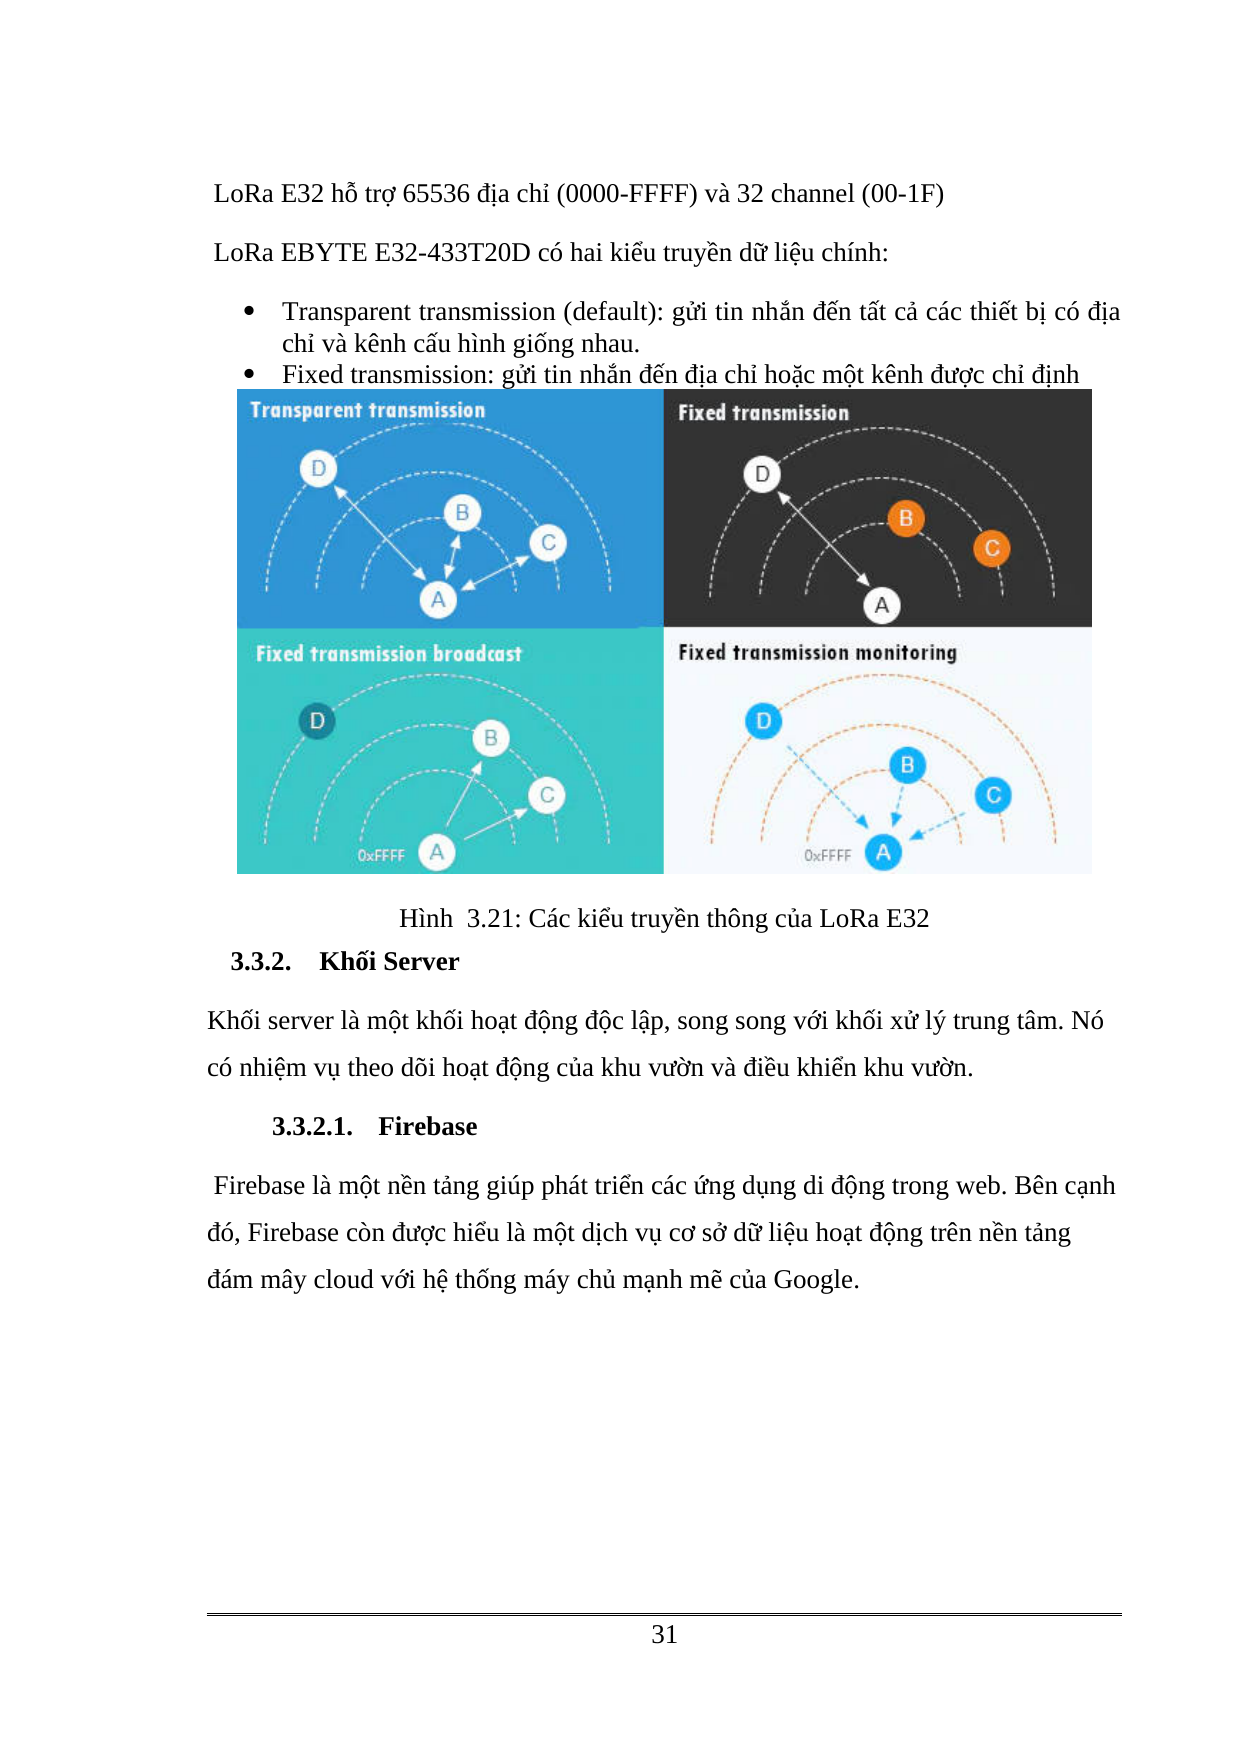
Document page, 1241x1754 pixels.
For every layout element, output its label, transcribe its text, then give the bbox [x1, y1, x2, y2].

subtitle Firebase [272, 1110, 1122, 1141]
text Khối server là một khối hoạt động độc lập, song song với khối xử lý trung tâm. Nó có nhiệm vụ theo dõi hoạt động của khu vườn và điều khiển khu vườn. [207, 1004, 1122, 1082]
text LoRa EBYTE E32-433T20D có hai kiểu truyền dữ liệu chính: [207, 236, 1122, 267]
picture [237, 389, 1092, 874]
subtitle Khối Server [230, 945, 1122, 976]
list Transparent transmission (default): gửi tin nhắn đến tất cả các thiết bị có địa chỉ và kênh cấu hình giống nhau. [244, 296, 1122, 358]
text Firebase là một nền tảng giúp phát triển các ứng dụng di động trong web. Bên cạnh đó, Firebase còn được hiểu là một dịch vụ cơ sở dữ liệu hoạt động trên nền tảng đám mây cloud với hệ thống máy chủ mạnh mẽ của Google. [207, 1169, 1122, 1294]
list Fixed transmission: gửi tin nhắn đến địa chỉ hoặc một kênh được chỉ định [244, 358, 1122, 389]
text LoRa E32 hỗ trợ 65536 địa chỉ (0000-FFFF) và 32 channel (00-1F) [207, 177, 1122, 208]
